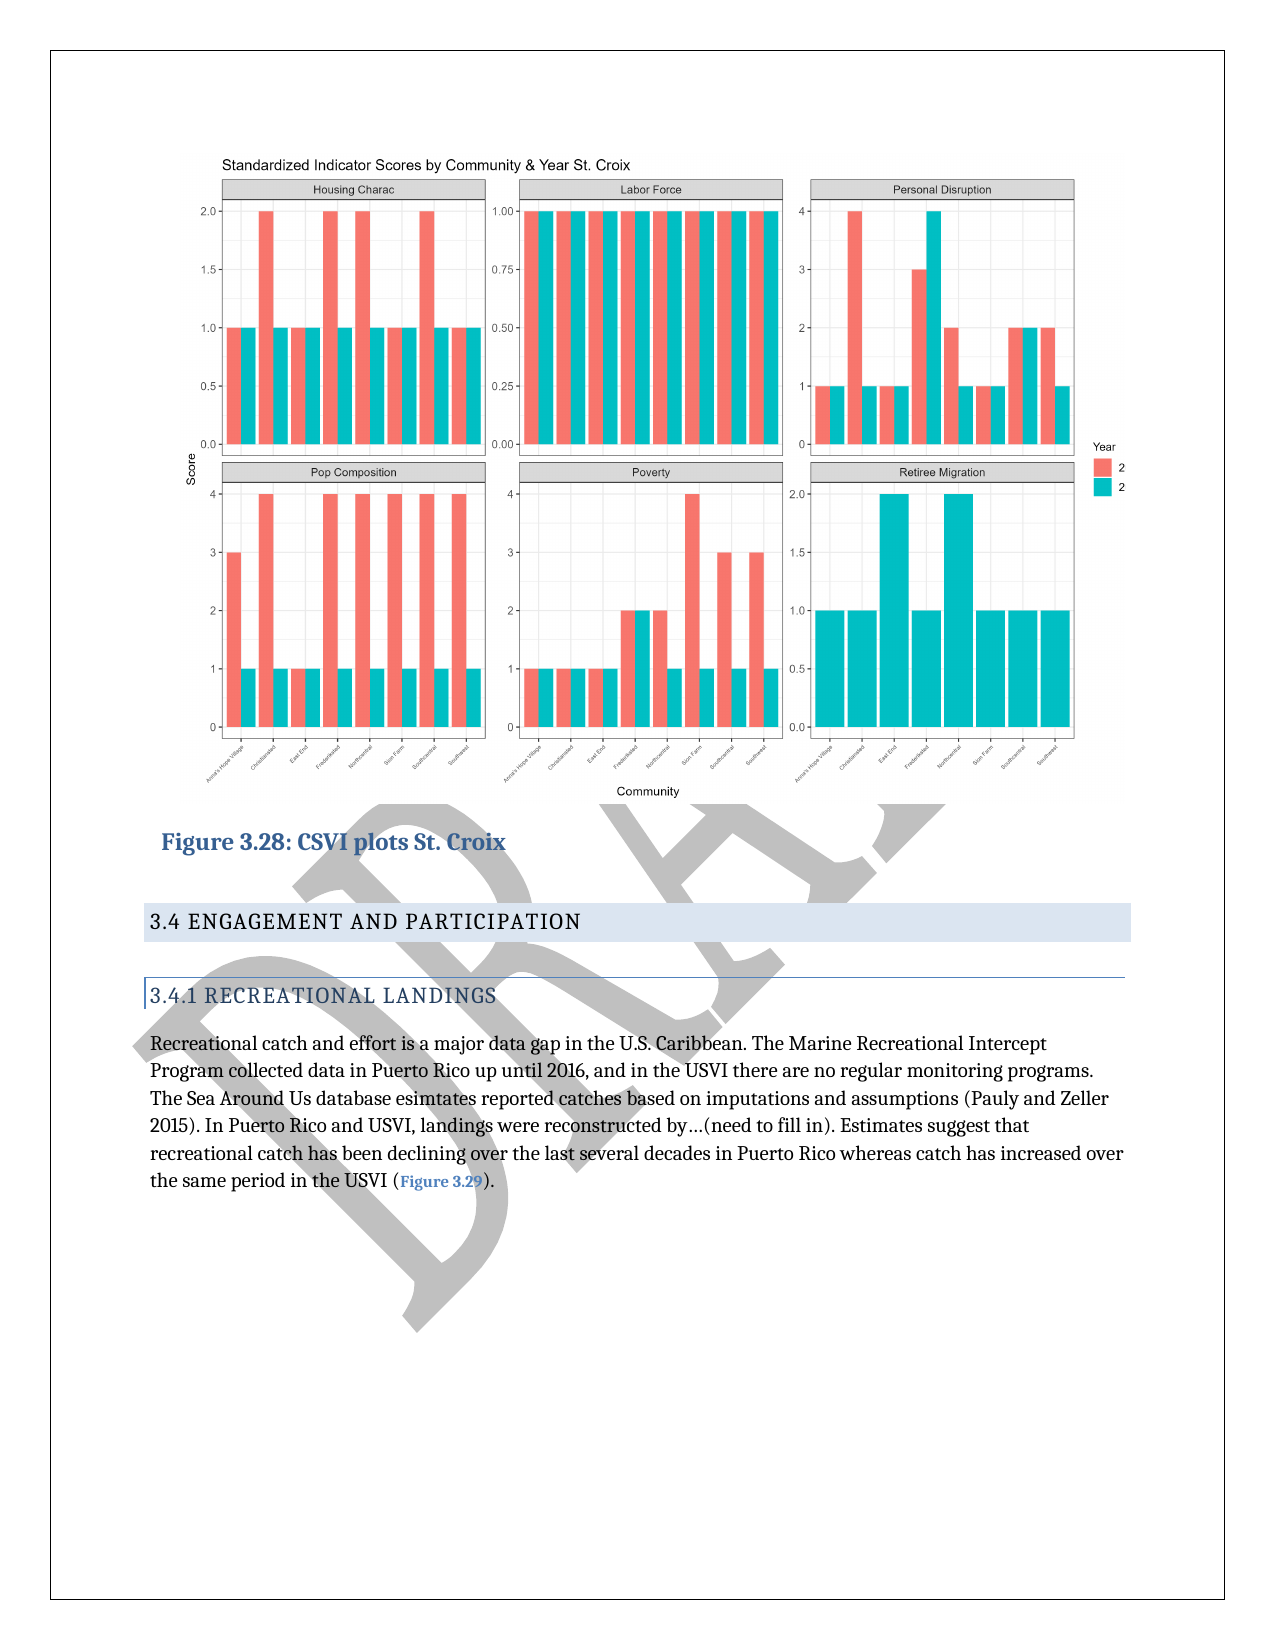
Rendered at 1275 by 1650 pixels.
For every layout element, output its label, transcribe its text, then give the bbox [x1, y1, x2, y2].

subtitle 3.4.1 Recreational landings [146, 978, 1125, 1009]
table_header Figure 3.28: CSVI plots St. Croix [150, 150, 1125, 882]
picture [180, 153, 1125, 804]
subtitle 3.4 Engagement and participation [150, 909, 1125, 935]
text Recreational catch and effort is a major data gap in the U.S. Caribbean. The Marine Recreational Intercept Program collected data in Puerto Rico up until 2016, and in the USVI there are no regular monitoring programs. The Sea Around Us database esimtates reported catches based on imputations and assumptions (Pauly and Zeller 2015). In Puerto Rico and USVI, landings were reconstructed by…(need to fill in). Estimates suggest that recreational catch has been declining over the last several decades in Puerto Rico whereas catch has increased over the same period in the USVI (Figure 3.29). [150, 1031, 1125, 1193]
